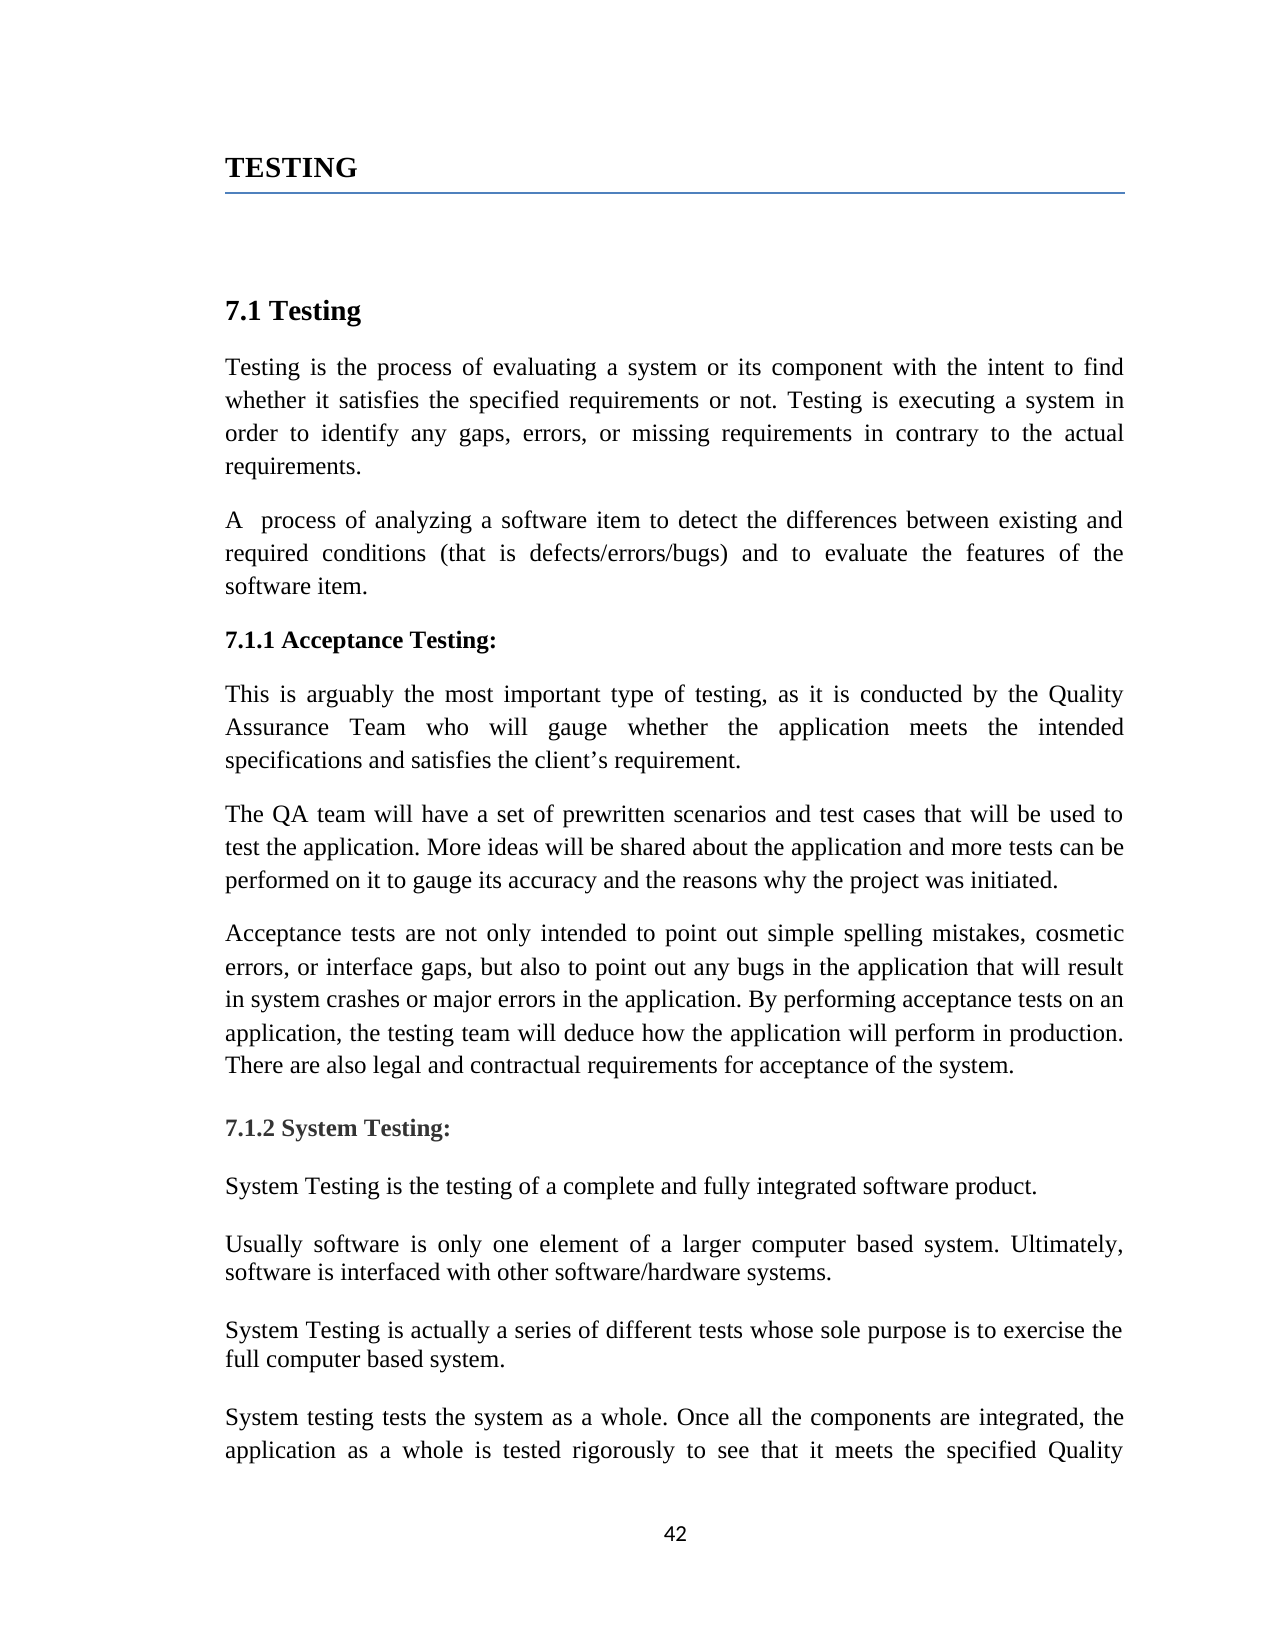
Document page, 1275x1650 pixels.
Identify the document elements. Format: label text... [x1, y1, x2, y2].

title TESTING [225, 150, 1125, 192]
text Testing is the process of evaluating a system or its component with the intent to find whether it satisfies the specified requirements or not. Testing is executing a system in order to identify any gaps, errors, or missing requirements in contrary to the actual requirements. [225, 352, 1125, 480]
text Usually software is only one element of a larger computer based system. Ultimately, software is interfaced with other software/hardware systems. [225, 1229, 1125, 1286]
text 7.1.1 Acceptance Testing: [225, 625, 1125, 654]
text 7.1.2 System Testing: [225, 1113, 1125, 1142]
text 7.1 Testing [225, 293, 1125, 326]
text System Testing is actually a series of different tests whose sole purpose is to exercise the full computer based system. [225, 1315, 1125, 1373]
text Acceptance tests are not only intended to point out simple spelling mistakes, cosmetic errors, or interface gaps, but also to point out any bugs in the application that will result in system crashes or major errors in the application. By performing acceptance tests on an application, the testing team will deduce how the application will perform in production. There are also legal and contractual requirements for acceptance of the system. [225, 918, 1125, 1079]
text This is arguably the most important type of testing, as it is conducted by the Quality Assurance Team who will gauge whether the application meets the intended specifications and satisfies the client’s requirement. [225, 679, 1125, 773]
text The QA team will have a set of prewritten scenarios and test cases that will be used to test the application. More ideas will be shared about the application and more tests can be performed on it to gauge its accuracy and the reasons why the project was initiated. [225, 799, 1125, 893]
text A process of analyzing a software item to detect the differences between existing and required conditions (that is defects/errors/bugs) and to evaluate the features of the software item. [225, 505, 1125, 600]
text System Testing is the testing of a complete and fully integrated software product. [225, 1171, 1125, 1199]
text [225, 1402, 1125, 1464]
